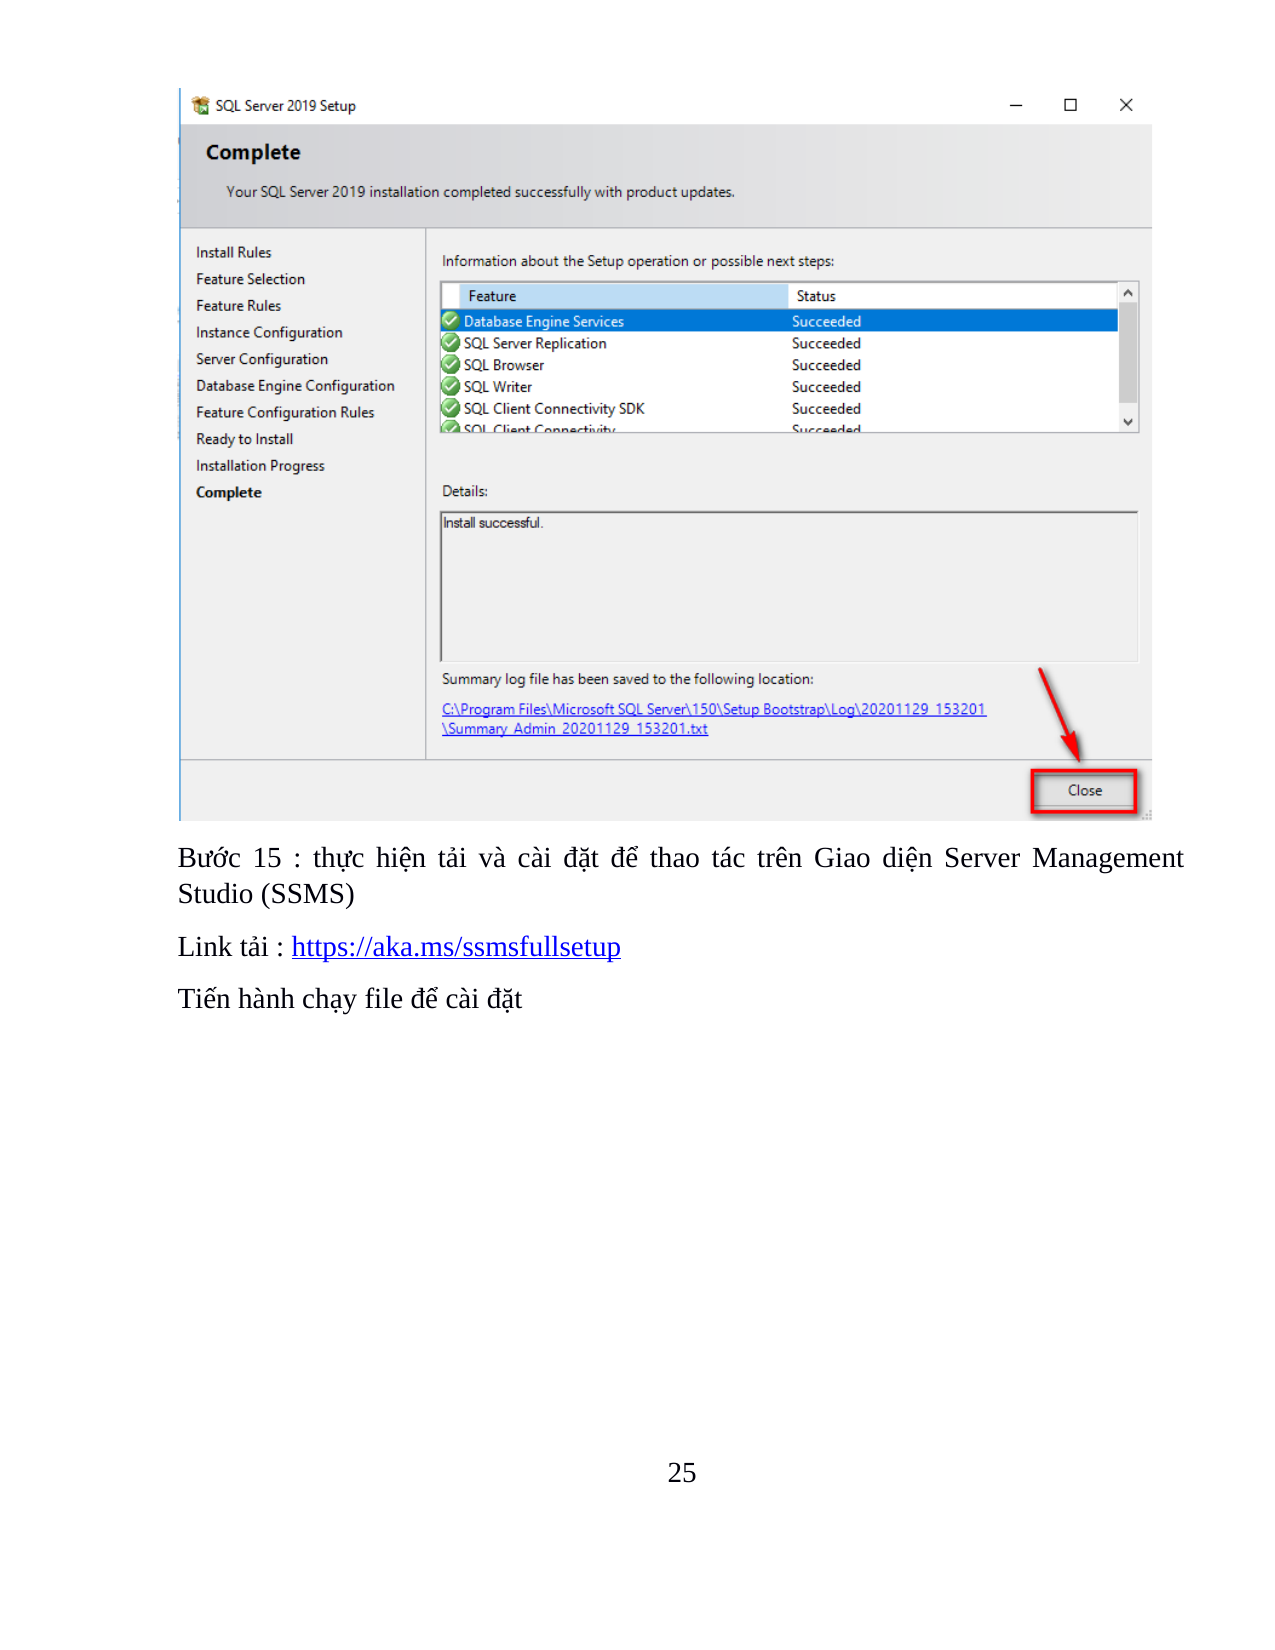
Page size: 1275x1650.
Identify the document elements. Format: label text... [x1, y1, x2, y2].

text Bước 15 : thực hiện tải và cài đặt để thao tác trên Giao diện Server Management Studio (SSMS) [177, 840, 1186, 909]
text Link tải : https://aka.ms/ssmsfullsetup [177, 929, 1186, 962]
picture [177, 88, 1153, 821]
text Tiến hành chạy file để cài đặt [177, 981, 1186, 1015]
